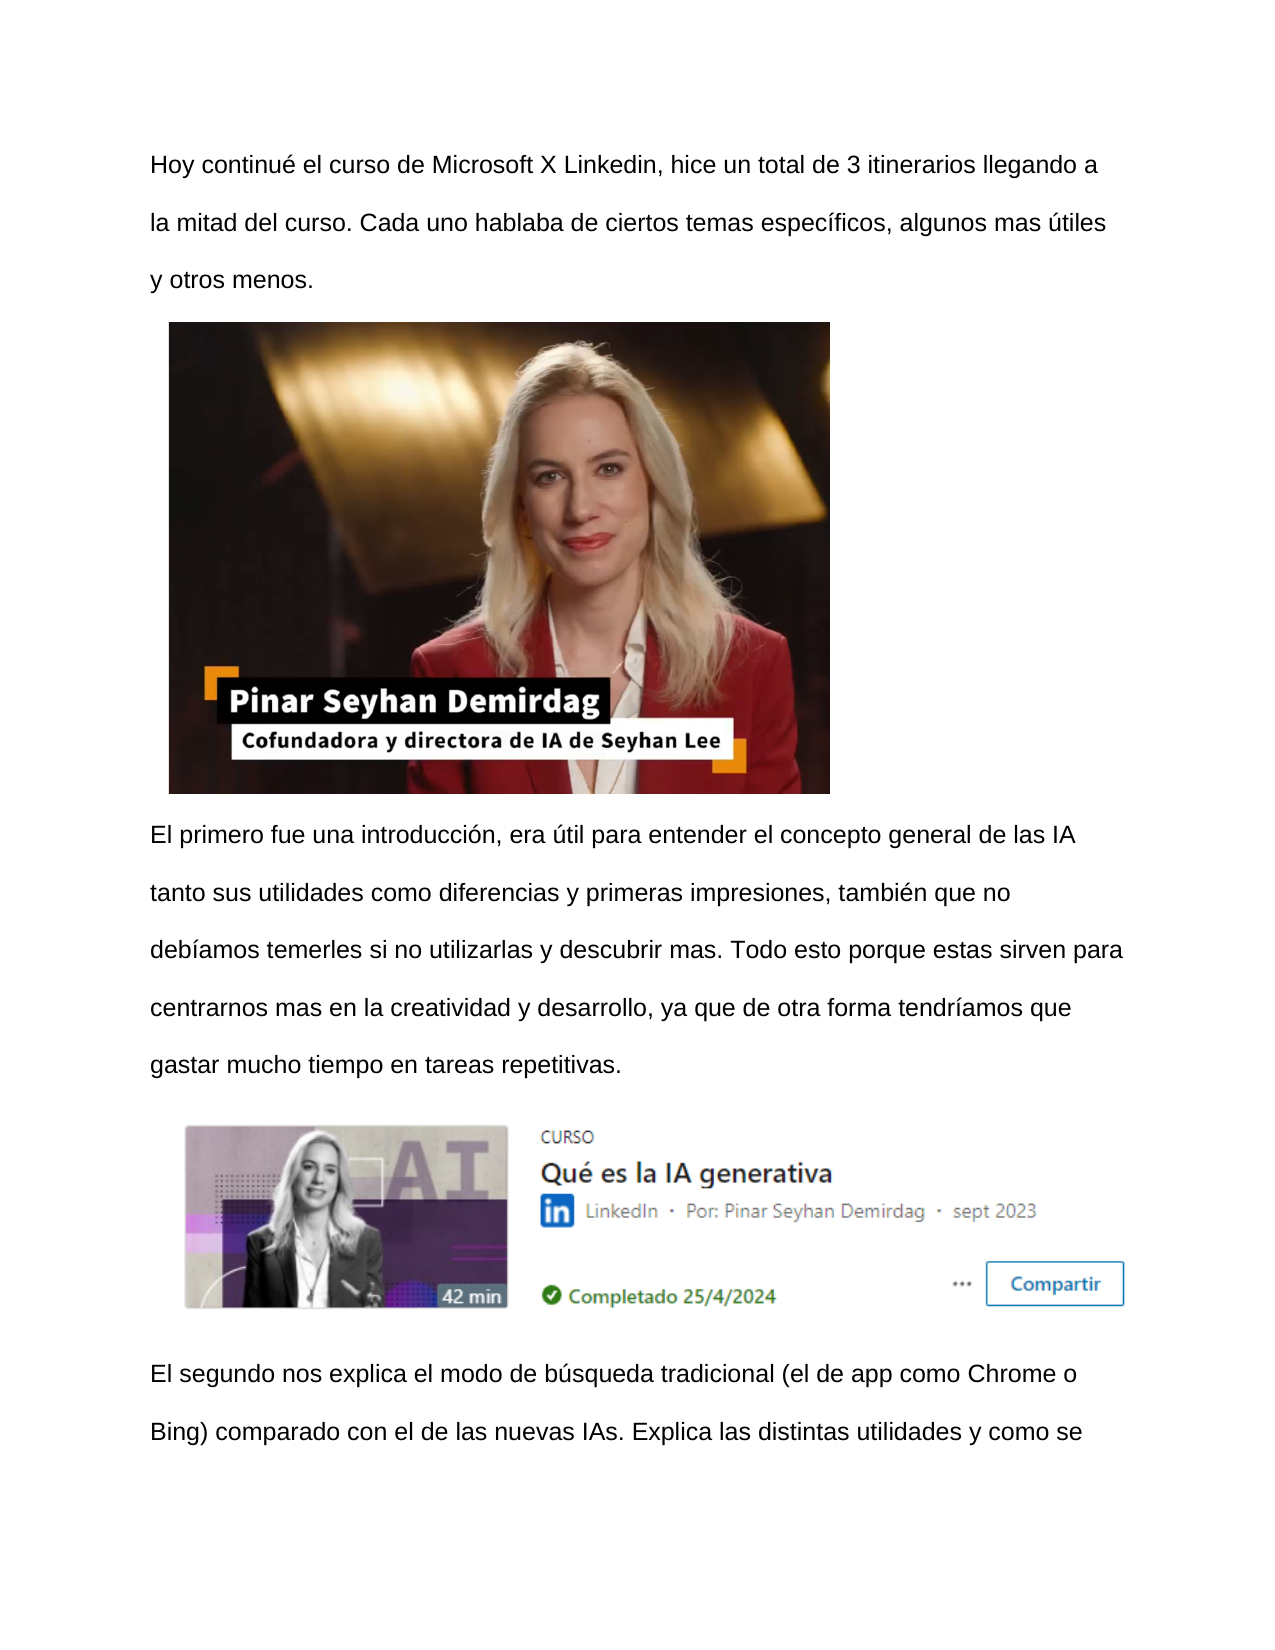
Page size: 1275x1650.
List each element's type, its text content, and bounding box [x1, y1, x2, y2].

text El primero fue una introducción, era útil para entender el concepto general de las IA tanto sus utilidades como diferencias y primeras impresiones, también que no debíamos temerles si no utilizarlas y descubrir mas. Todo esto porque estas sirven para centrarnos mas en la creatividad y desarrollo, ya que de otra forma tendríamos que gastar mucho tiempo en tareas repetitivas. [150, 820, 1125, 1079]
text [150, 1359, 1125, 1446]
text Hoy continué el curso de Microsoft X Linkedin, hice un total de 3 itinerarios llegando a la mitad del curso. Cada uno hablaba de ciertos temas específicos, algunos mas útiles y otros menos. [150, 150, 1125, 294]
